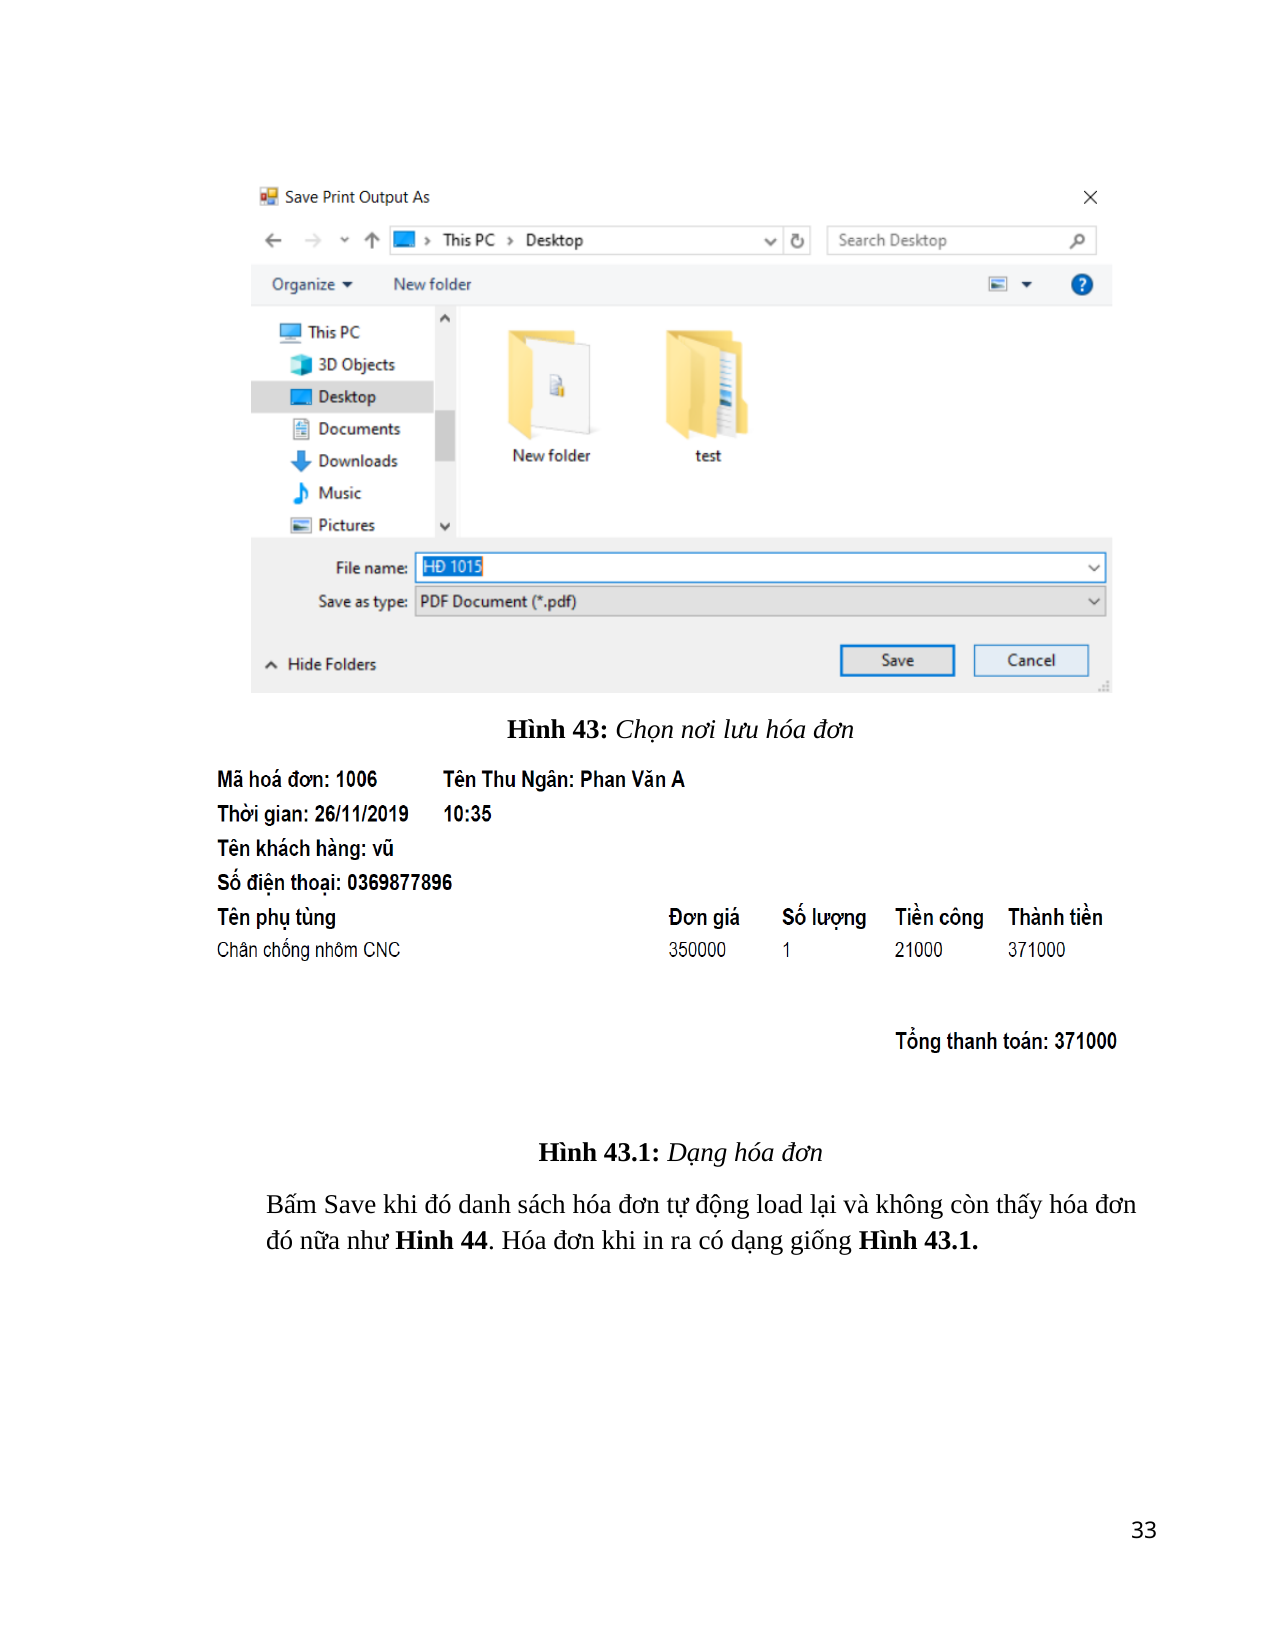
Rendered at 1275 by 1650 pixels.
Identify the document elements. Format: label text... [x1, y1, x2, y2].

picture [206, 766, 1157, 1115]
picture [251, 177, 1113, 693]
text Hình 43: Chọn nơi lưu hóa đơn [207, 713, 1157, 745]
text Hình 43.1: Dạng hóa đơn [207, 1136, 1157, 1167]
text Bấm Save khi đó danh sách hóa đơn tự động load lại và không còn thấy hóa đơn đó nữa như Hinh 44. Hóa đơn khi in ra có dạng giống Hình 43.1. [266, 1188, 1157, 1255]
